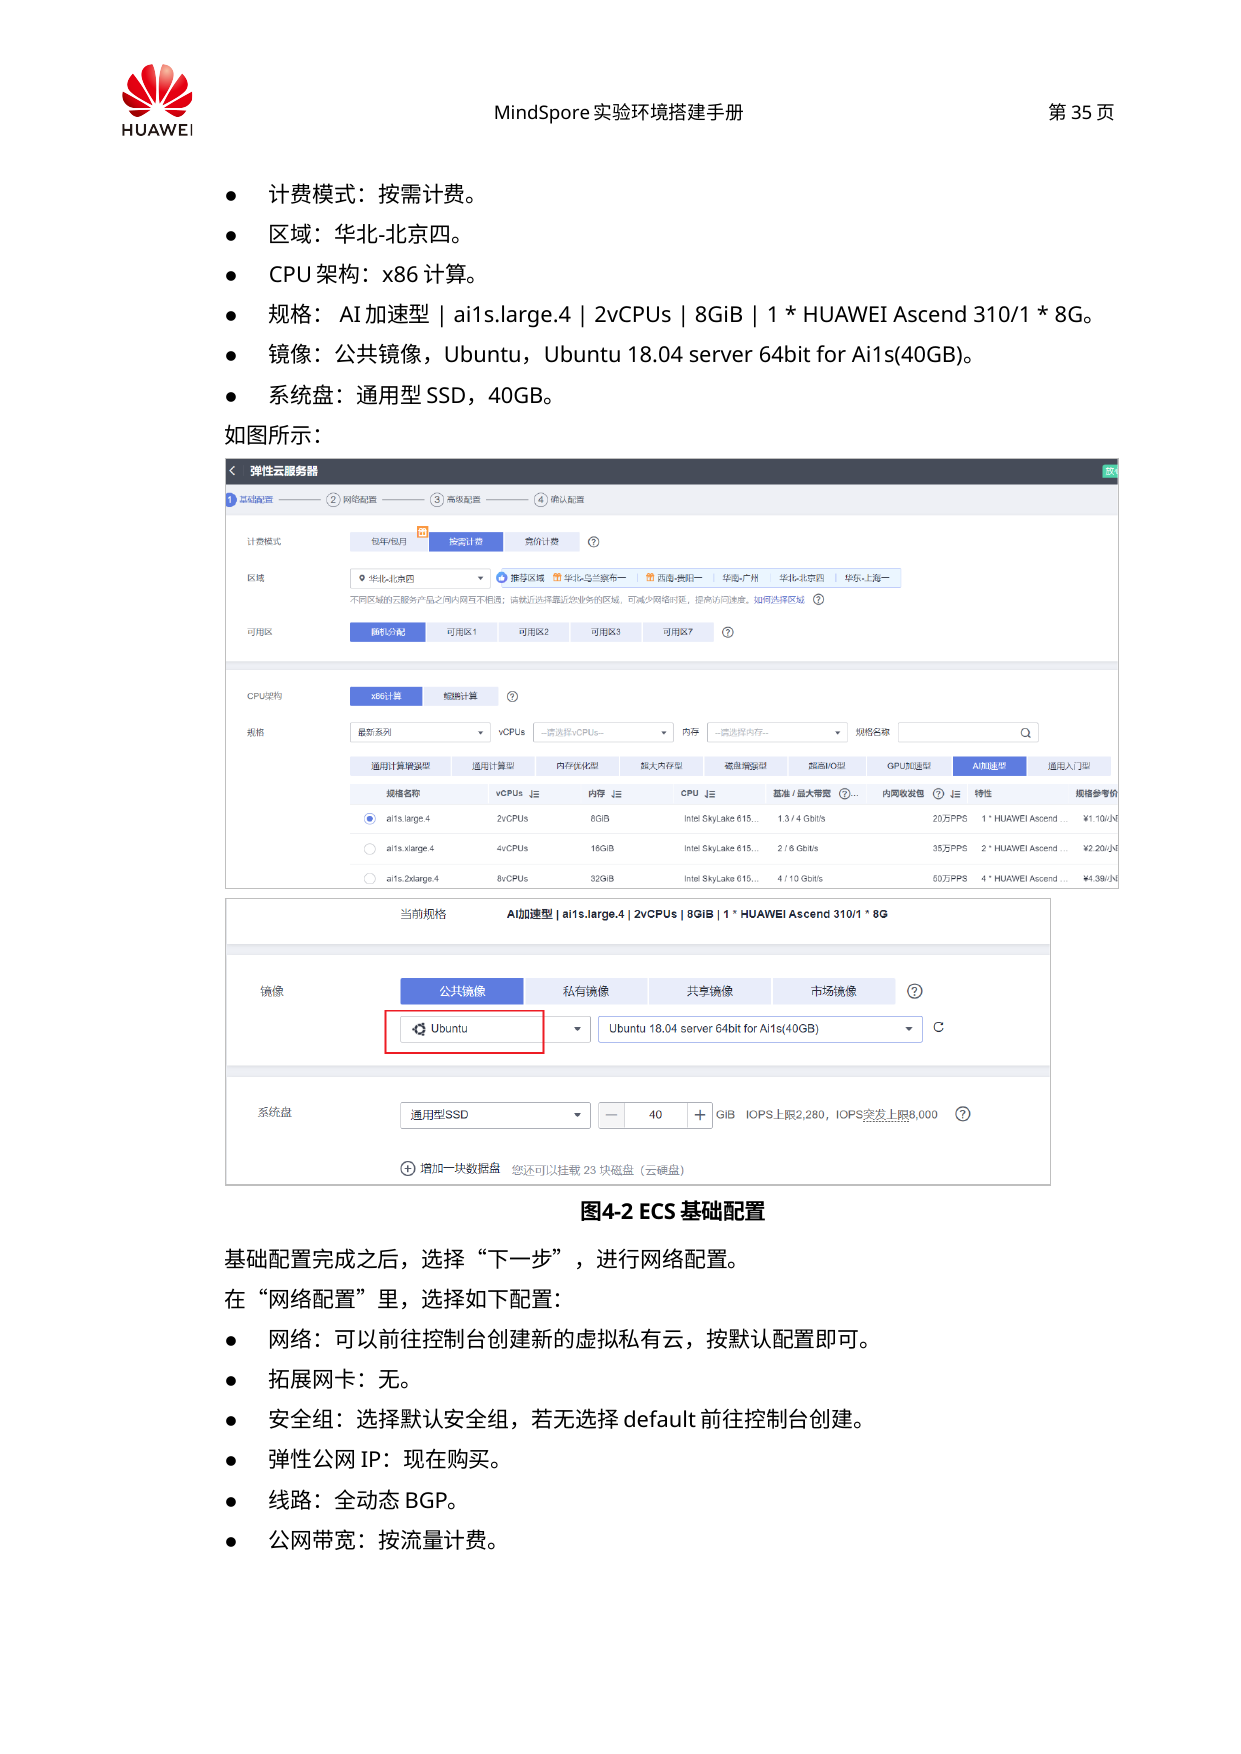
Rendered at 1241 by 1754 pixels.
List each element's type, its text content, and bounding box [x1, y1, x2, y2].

text 弹性公网IP：现在购买。 [224, 1442, 1122, 1474]
picture [226, 899, 1050, 1184]
text 镜像：公共镜像，Ubuntu，Ubuntu 18.04 server 64bit for Ai1s(40GB)。 [224, 337, 1122, 369]
text 区域：华北-北京四。 [224, 217, 1122, 249]
text 拓展网卡：无。 [224, 1362, 1122, 1394]
text 系统盘：通用型SSD，40GB。 [224, 378, 1122, 409]
text 计费模式：按需计费。 [224, 177, 1122, 209]
text 如图所示： [224, 418, 1122, 449]
text CPU架构：x86计算。 [224, 257, 1122, 289]
picture [226, 459, 1118, 888]
text 基础配置完成之后，选择“下一步”，进行网络配置。 [224, 1242, 1122, 1274]
text 规格： AI加速型 | ai1s.large.4 | 2vCPUs | 8GiB | 1 * HUAWEI Ascend 310/1 * 8G。 [224, 297, 1122, 329]
text ECS基础配置 [224, 1194, 1122, 1226]
text 线路：全动态BGP。 [224, 1483, 1122, 1514]
picture [122, 64, 193, 136]
text 公网带宽：按流量计费。 [224, 1523, 1122, 1554]
text 安全组：选择默认安全组，若无选择default前往控制台创建。 [224, 1402, 1122, 1434]
text 网络：可以前往控制台创建新的虚拟私有云，按默认配置即可。 [224, 1322, 1122, 1354]
text 在“网络配置”里，选择如下配置： [224, 1282, 1122, 1314]
